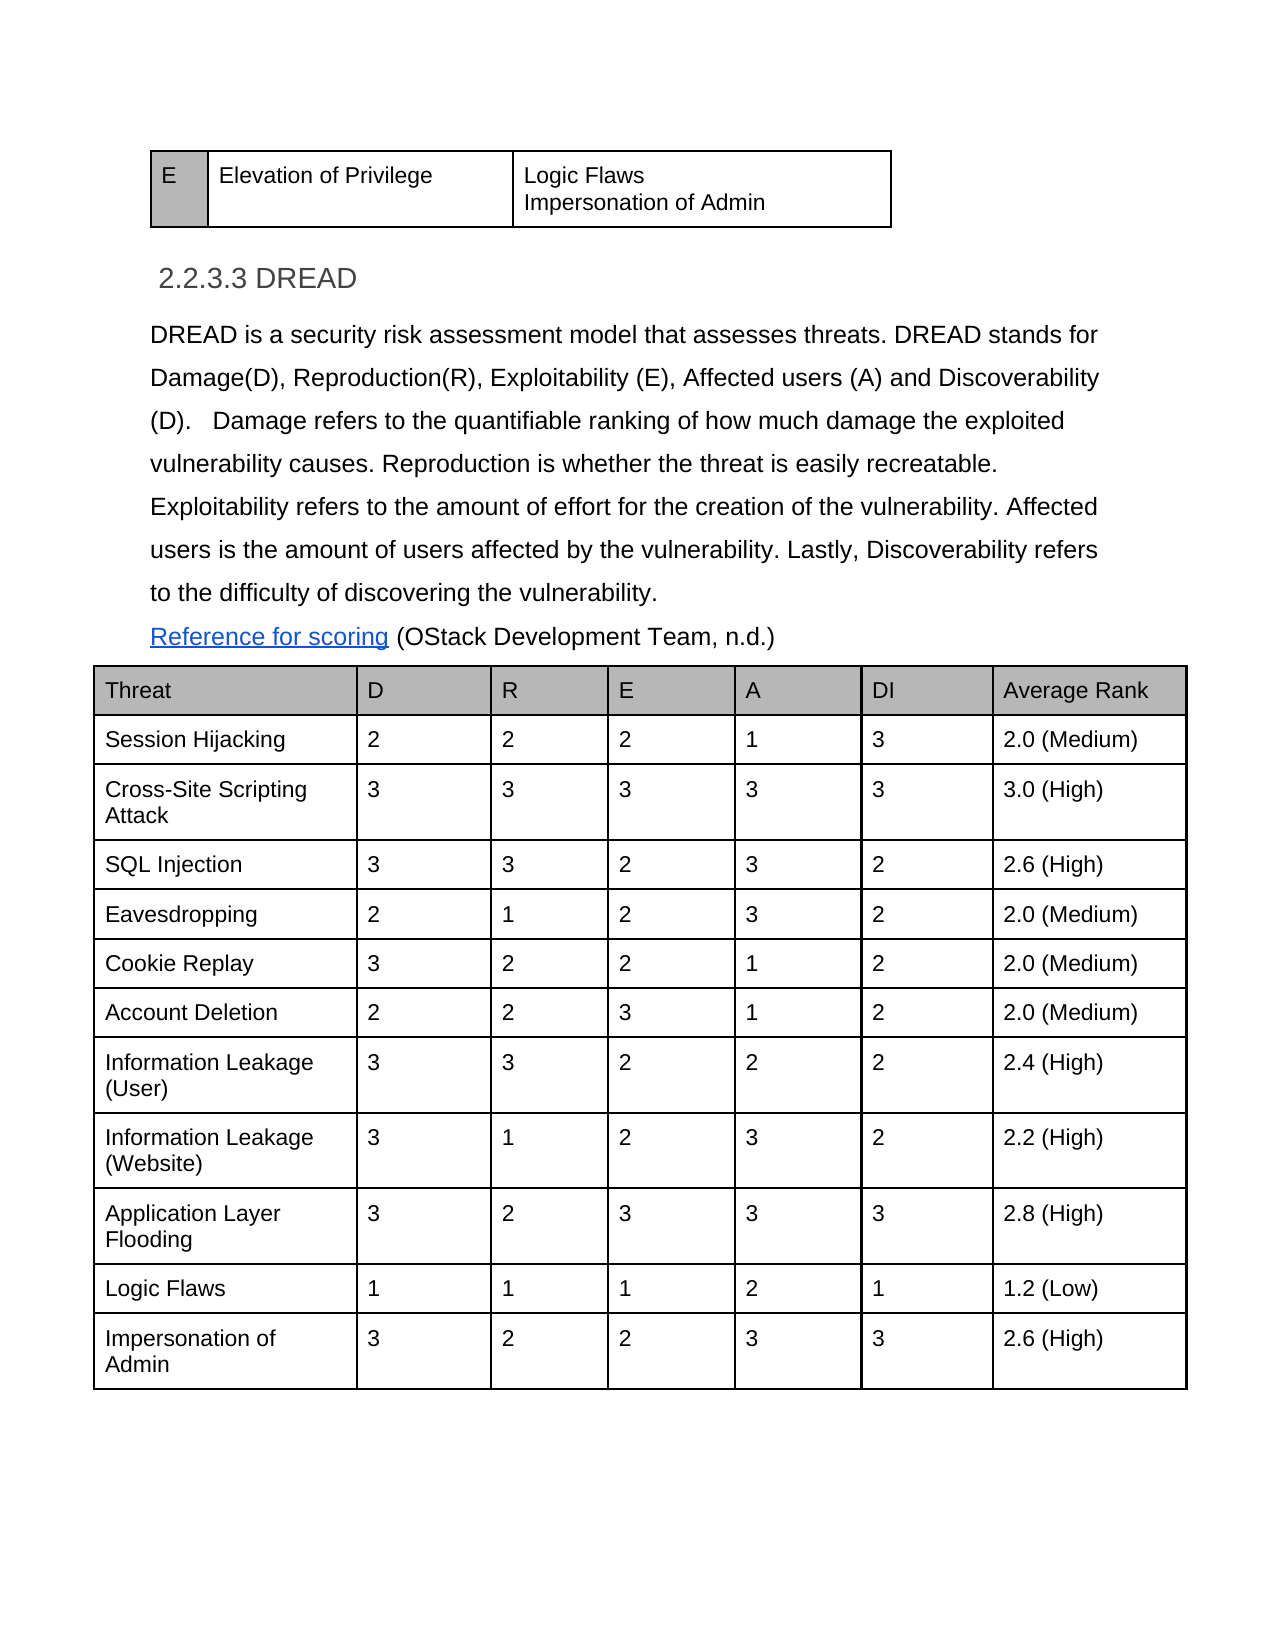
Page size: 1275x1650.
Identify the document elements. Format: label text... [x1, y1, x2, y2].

table_cell 2 [358, 716, 490, 763]
table_cell 1 [492, 890, 607, 937]
table_cell 3 [492, 1038, 607, 1112]
table_cell 3 [736, 1189, 860, 1263]
table_cell 2.0 (Medium) [994, 940, 1185, 987]
table_cell Logic Flaws Impersonation of Admin [514, 152, 890, 226]
table_cell 2.0 (Medium) [994, 716, 1185, 763]
table_cell 1.2 (Low) [994, 1265, 1185, 1312]
table_cell 3 [863, 1314, 992, 1388]
table_cell 2 [609, 940, 734, 987]
table_cell 2 [863, 1038, 992, 1112]
table_cell 2 [358, 989, 490, 1036]
table_cell 2 [863, 989, 992, 1036]
table_cell 2.0 (Medium) [994, 890, 1185, 937]
subtitle 2.2.3.3 DREAD [150, 261, 1125, 294]
table_cell 3.0 (High) [994, 765, 1185, 839]
table_cell 2 [492, 989, 607, 1036]
table_cell 2 [492, 940, 607, 987]
table_cell 2 [609, 1114, 734, 1187]
table_cell Information Leakage (User) [95, 1038, 356, 1112]
table_cell 2 [736, 1038, 860, 1112]
table_header D [358, 667, 490, 714]
table_cell 2 [736, 1265, 860, 1312]
table_cell Cross-Site Scripting Attack [95, 765, 356, 839]
table_cell 1 [492, 1114, 607, 1187]
table_cell 3 [863, 716, 992, 763]
table_header E [609, 667, 734, 714]
table_cell Logic Flaws [95, 1265, 356, 1312]
text DREAD is a security risk assessment model that assesses threats. DREAD stands for Damage(D), Reproduction(R), Exploitability (E), Affected users (A) and Discoverability (D). Damage refers to the quantifiable ranking of how much damage the exploited vulnerability causes. Reproduction is whether the threat is easily recreatable. Exploitability refers to the amount of effort for the creation of the vulnerability. Affected users is the amount of users affected by the vulnerability. Lastly, Discoverability refers to the difficulty of discovering the vulnerability. [150, 320, 1125, 607]
table_cell 3 [358, 940, 490, 987]
table_cell 1 [736, 940, 860, 987]
table_cell 3 [736, 765, 860, 839]
text Reference for scoring (OStack Development Team, n.d.) [150, 622, 1125, 650]
table_cell 1 [609, 1265, 734, 1312]
table_header Average Rank [994, 667, 1185, 714]
table_cell 3 [358, 1038, 490, 1112]
table_cell 1 [863, 1265, 992, 1312]
table_cell 3 [358, 765, 490, 839]
table_cell Cookie Replay [95, 940, 356, 987]
table_cell 2 [609, 1314, 734, 1388]
table_cell 3 [863, 765, 992, 839]
table_cell 2 [492, 1189, 607, 1263]
table_cell E [152, 152, 207, 226]
table_cell Impersonation of Admin [95, 1314, 356, 1388]
table_cell 2.0 (Medium) [994, 989, 1185, 1036]
table_header Threat [95, 667, 356, 714]
table_cell 2.6 (High) [994, 1314, 1185, 1388]
table_cell Session Hijacking [95, 716, 356, 763]
table_cell 1 [736, 716, 860, 763]
table_cell 2.6 (High) [994, 841, 1185, 888]
table_cell SQL Injection [95, 841, 356, 888]
table_cell 2 [609, 890, 734, 937]
table_cell 3 [736, 1114, 860, 1187]
table_cell Eavesdropping [95, 890, 356, 937]
table_cell 3 [609, 1189, 734, 1263]
table_cell 3 [492, 841, 607, 888]
table_cell 2 [609, 716, 734, 763]
table_cell 3 [358, 1314, 490, 1388]
table_cell 1 [736, 989, 860, 1036]
table_cell 1 [492, 1265, 607, 1312]
table_cell 3 [358, 841, 490, 888]
table_header DI [863, 667, 992, 714]
table_cell Information Leakage (Website) [95, 1114, 356, 1187]
table_cell 2.8 (High) [994, 1189, 1185, 1263]
table_cell 2 [492, 716, 607, 763]
table_cell 2 [609, 1038, 734, 1112]
table_cell 2 [358, 890, 490, 937]
table_cell 3 [736, 841, 860, 888]
table_cell 2.2 (High) [994, 1114, 1185, 1187]
table_cell 3 [609, 765, 734, 839]
table_cell 3 [863, 1189, 992, 1263]
table_cell 2 [492, 1314, 607, 1388]
table_cell 1 [358, 1265, 490, 1312]
table_cell 2 [863, 1114, 992, 1187]
table_cell 3 [358, 1114, 490, 1187]
table_cell 2 [863, 890, 992, 937]
table_cell Application Layer Flooding [95, 1189, 356, 1263]
table_cell 3 [736, 1314, 860, 1388]
table_cell 3 [358, 1189, 490, 1263]
table_cell 3 [492, 765, 607, 839]
table_cell 2 [863, 841, 992, 888]
table_cell 3 [609, 989, 734, 1036]
table_cell 3 [736, 890, 860, 937]
table_cell 2.4 (High) [994, 1038, 1185, 1112]
table_cell 2 [863, 940, 992, 987]
table_cell Elevation of Privilege [209, 152, 512, 226]
table_cell 2 [609, 841, 734, 888]
table_header R [492, 667, 607, 714]
table_cell Account Deletion [95, 989, 356, 1036]
table_header A [736, 667, 860, 714]
